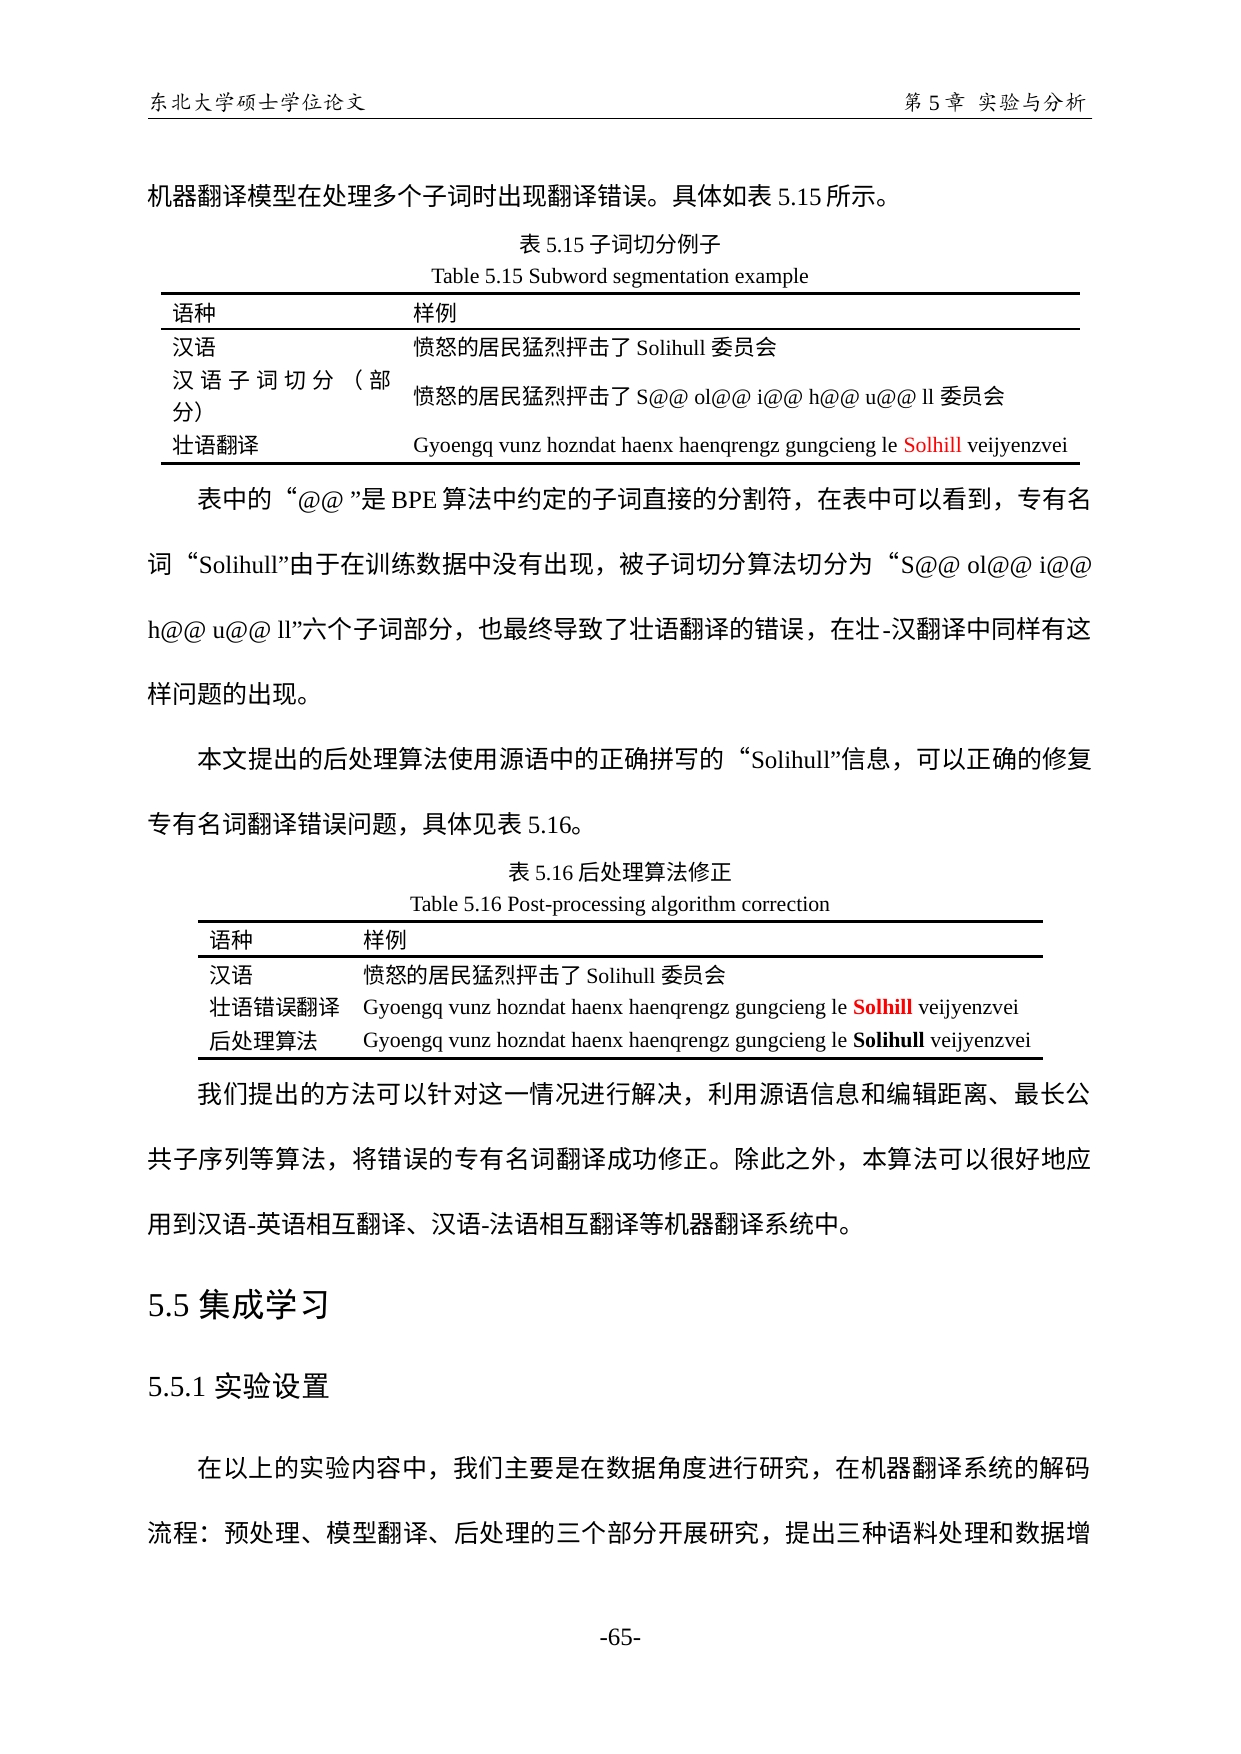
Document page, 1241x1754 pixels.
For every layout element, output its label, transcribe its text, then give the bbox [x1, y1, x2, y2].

table_cell 汉语 [198, 958, 352, 990]
text Table 5.15 Subword segmentation example [148, 259, 1092, 292]
table_header 语种 [161, 295, 402, 328]
table_header 样例 [352, 923, 1042, 955]
text 表5.15 子词切分例子 [148, 227, 1092, 259]
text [148, 162, 1092, 227]
table_cell 愤怒的居民猛烈抨击了Solihull 委员会 [352, 958, 1042, 990]
table_cell 愤怒的居民猛烈抨击了S@@ ol@@ i@@ h@@ u@@ ll 委员会 [402, 362, 1079, 427]
table_header 语种 [198, 923, 352, 955]
text 我们提出的方法可以针对这一情况进行解决，利用源语信息和编辑距离、最长公共子序列等算法，将错误的专有名词翻译成功修正。除此之外，本算法可以很好地应用到汉语-英语相互翻译、汉语-法语相互翻译等机器翻译系统中。 [148, 1060, 1092, 1255]
table_cell 壮语翻译 [161, 427, 402, 462]
table_cell 汉语子词切分（部分） [161, 362, 402, 427]
table_cell Gyoengq vunz hozndat haenx haenqrengz gungcieng le Solhill veijyenzvei [352, 990, 1042, 1022]
table_cell 汉语 [161, 330, 402, 362]
table_header 样例 [402, 295, 1079, 328]
text 5.5 集成学习 [148, 1271, 1092, 1336]
text 表中的“@@ ”是BPE算法中约定的子词直接的分割符，在表中可以看到，专有名词“Solihull”由于在训练数据中没有出现，被子词切分算法切分为“S@@ ol@@ i@@ h@@ u@@ ll”六个子词部分，也最终导致了壮语翻译的错误，在壮-汉翻译中同样有这样问题的出现。 [148, 465, 1092, 725]
table_cell 愤怒的居民猛烈抨击了Solihull 委员会 [402, 330, 1079, 362]
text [148, 1434, 1092, 1564]
table_cell Gyoengq vunz hozndat haenx haenqrengz gungcieng le Solihull veijyenzvei [352, 1023, 1042, 1057]
table_cell 壮语错误翻译 [198, 990, 352, 1022]
table_cell Gyoengq vunz hozndat haenx haenqrengz gungcieng le Solhill veijyenzvei [402, 427, 1079, 462]
table_cell 后处理算法 [198, 1023, 352, 1057]
text 5.5.1 实验设置 [148, 1353, 1092, 1418]
text 本文提出的后处理算法使用源语中的正确拼写的“Solihull”信息，可以正确的修复专有名词翻译错误问题，具体见表5.16。 [148, 725, 1092, 855]
text 表5.16 后处理算法修正 [148, 855, 1092, 887]
text Table 5.16 Post-processing algorithm correction [148, 887, 1092, 920]
